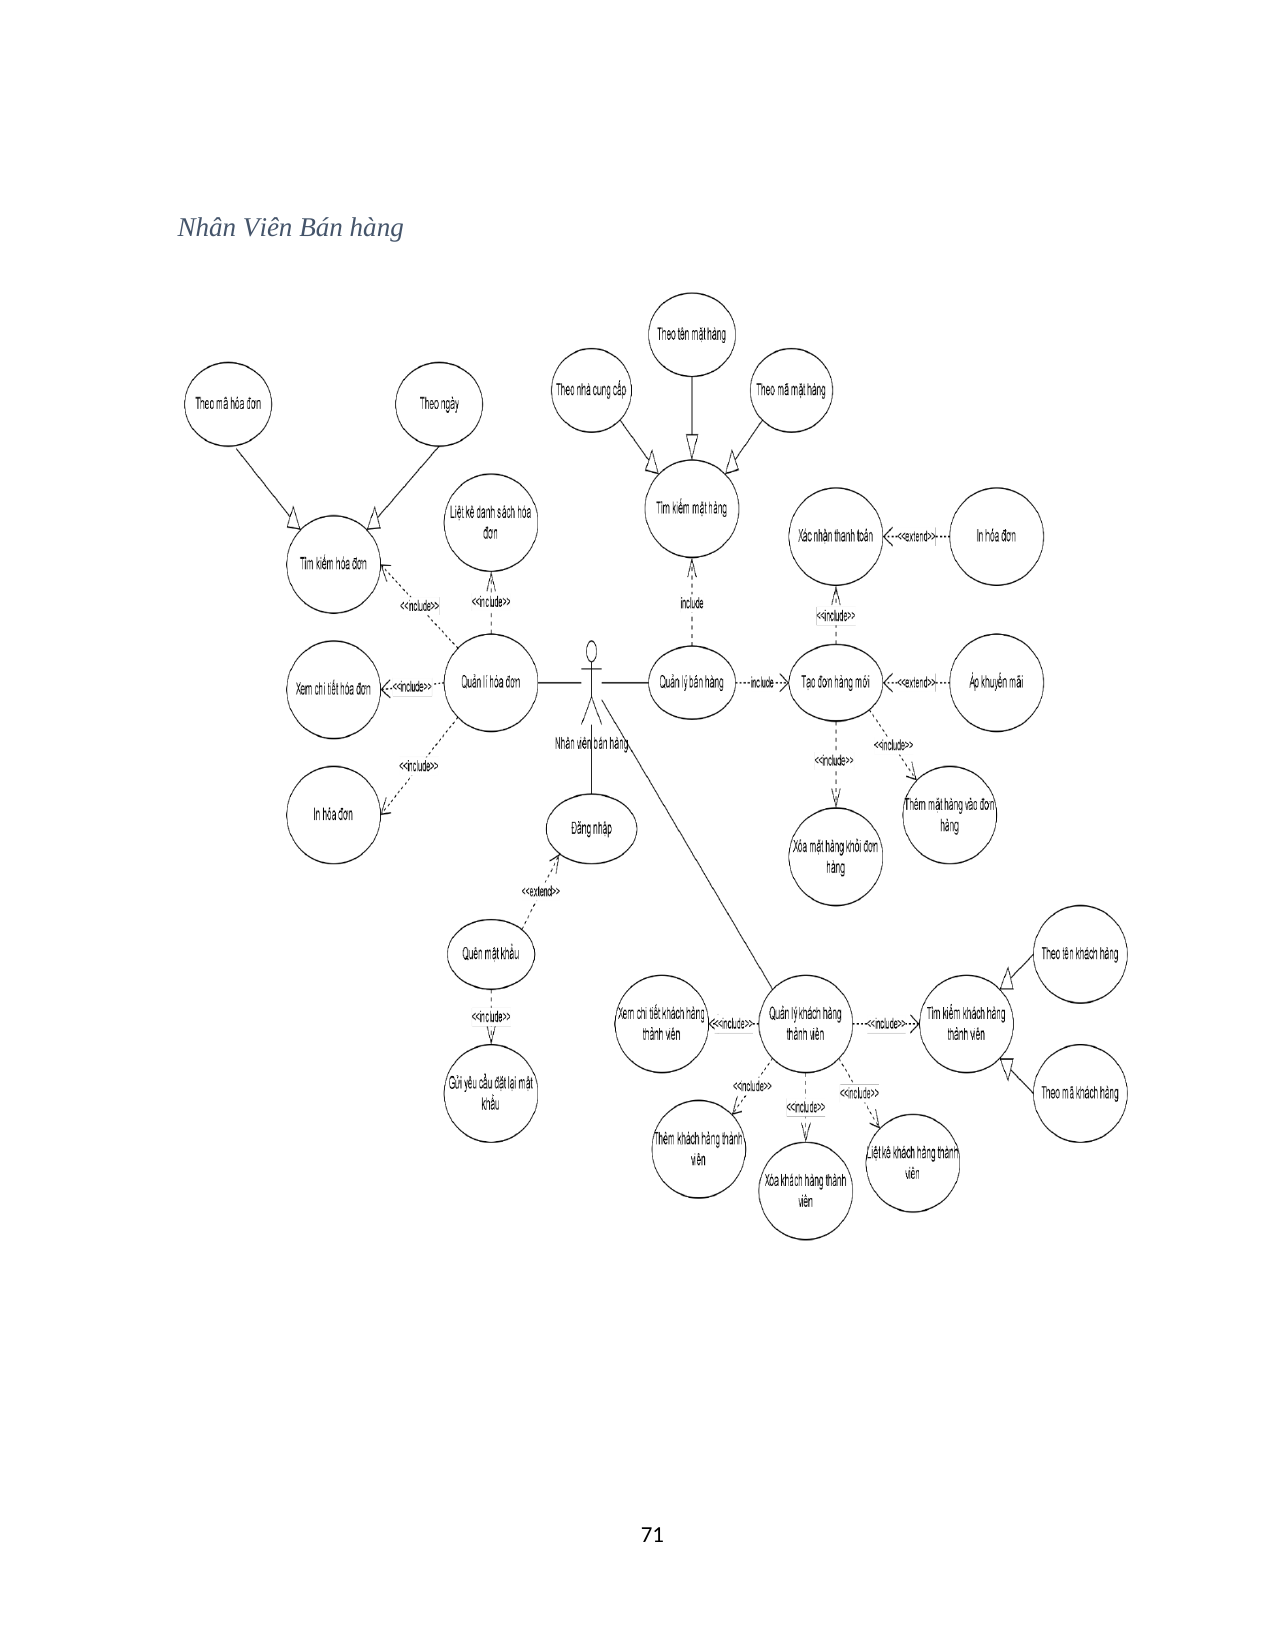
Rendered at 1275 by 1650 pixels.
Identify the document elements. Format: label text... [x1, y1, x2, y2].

picture [177, 278, 1134, 1254]
text Nhân Viên Bán hàng [177, 211, 1127, 242]
